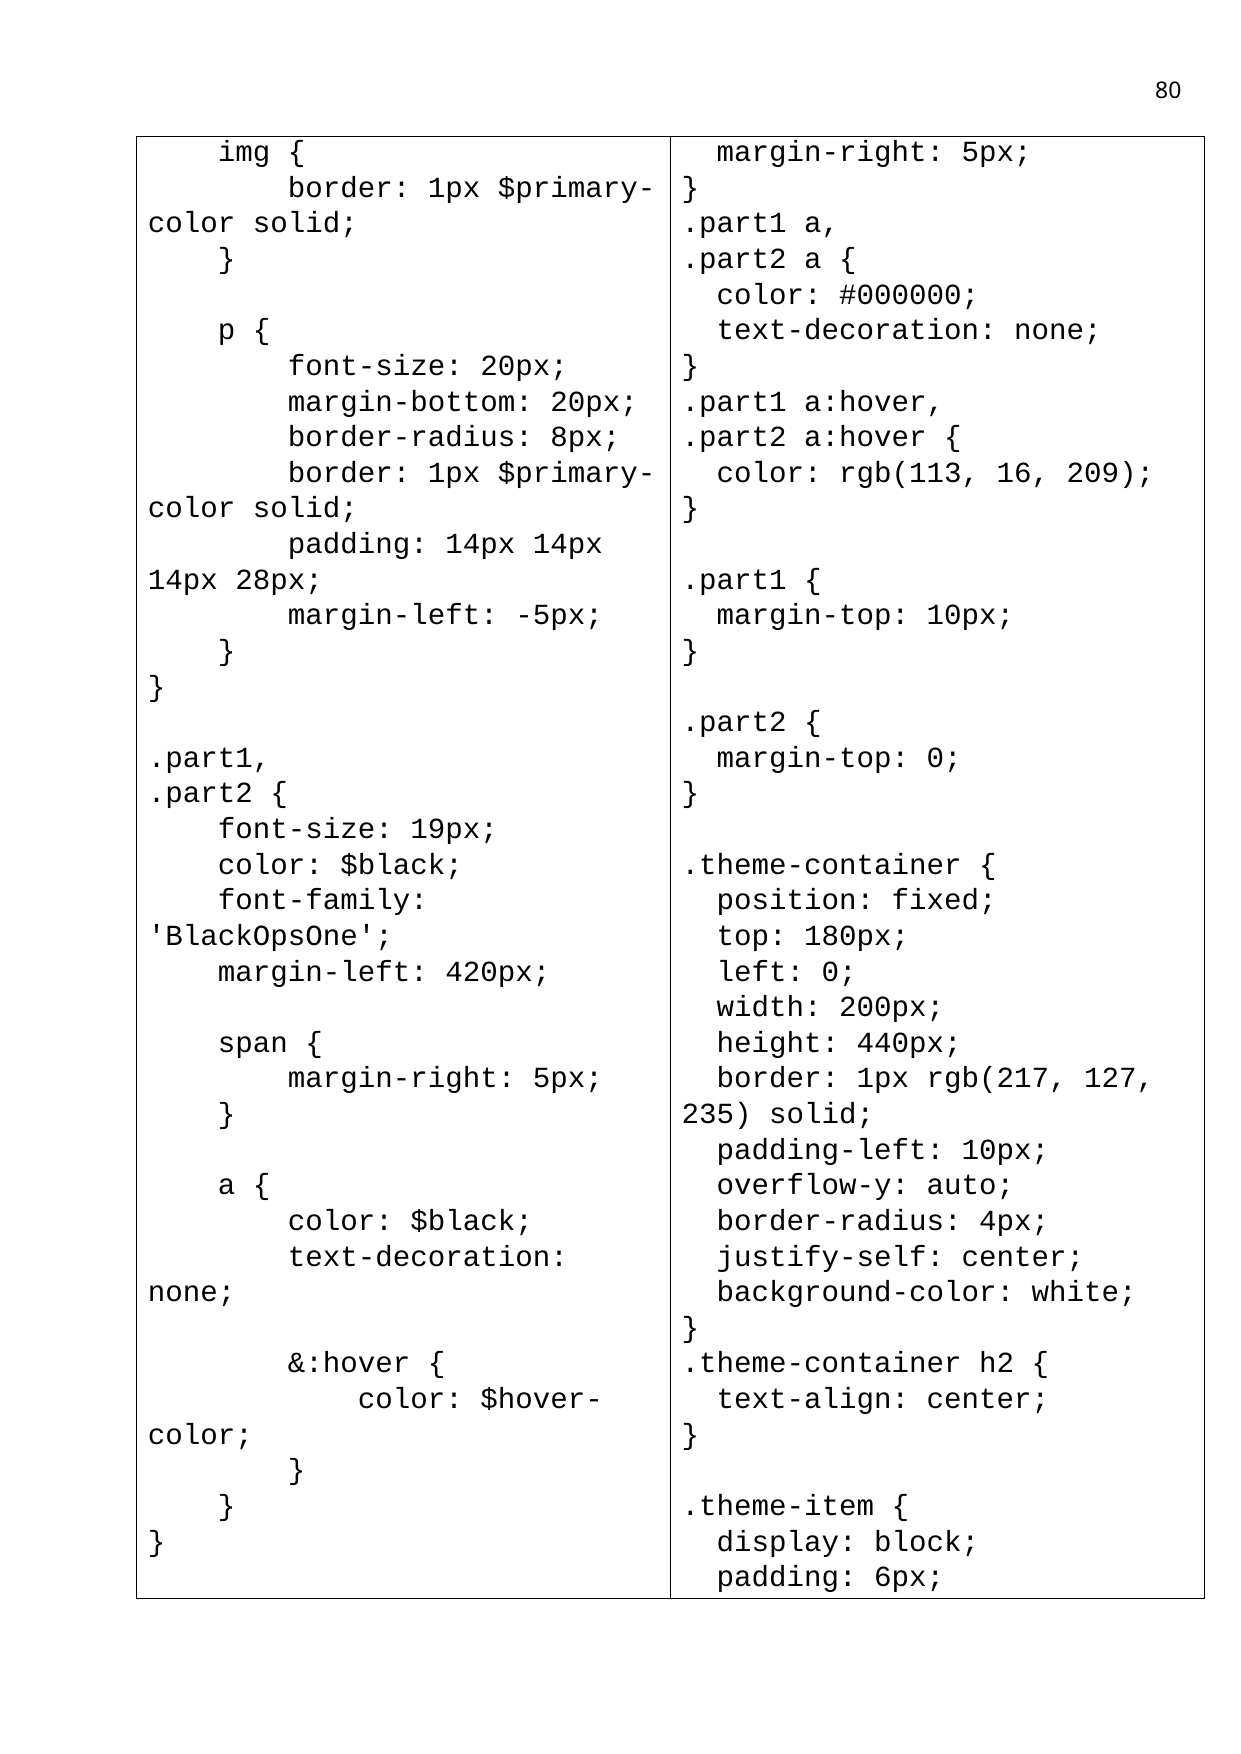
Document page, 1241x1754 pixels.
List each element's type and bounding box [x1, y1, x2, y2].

table_header [137, 137, 670, 1598]
table_header [671, 137, 1204, 1598]
